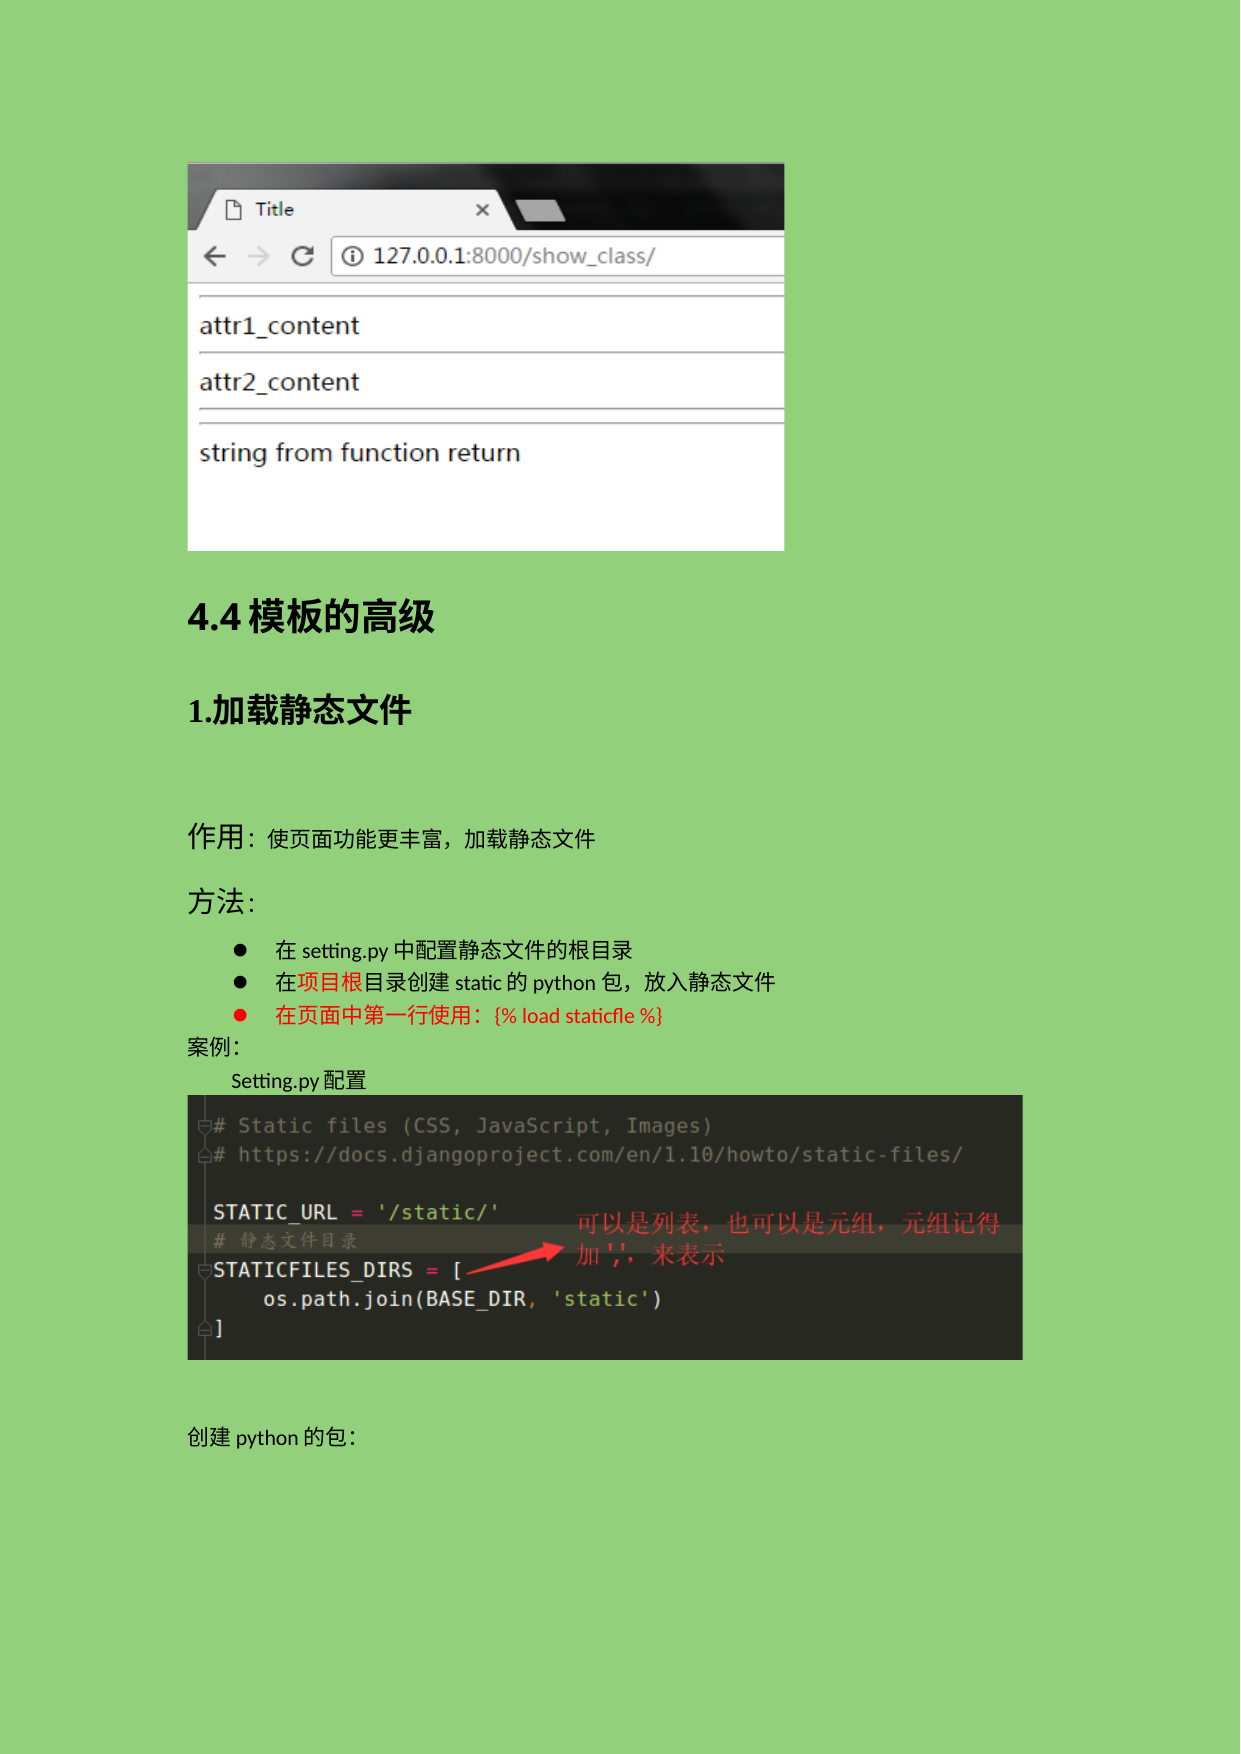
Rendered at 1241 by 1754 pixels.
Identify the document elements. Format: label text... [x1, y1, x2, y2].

picture [187, 162, 785, 551]
text 方法： [187, 867, 1053, 932]
list 在项目根目录创建static的python 包，放入静态文件 [232, 965, 1053, 997]
list 在页面中第一行使用：{% load staticfle %} [232, 997, 1053, 1030]
text 案例： [187, 1030, 1053, 1062]
subtitle 4.4模板的高级 [187, 581, 1053, 646]
subtitle 1.加载静态文件 [187, 675, 1053, 740]
text Setting.py配置 [187, 1062, 1053, 1095]
picture [187, 1095, 1023, 1360]
text 作用：使页面功能更丰富，加载静态文件 [187, 802, 1053, 867]
list 在setting.py中配置静态文件的根目录 [232, 932, 1053, 965]
text 创建python的包： [187, 1420, 1053, 1452]
